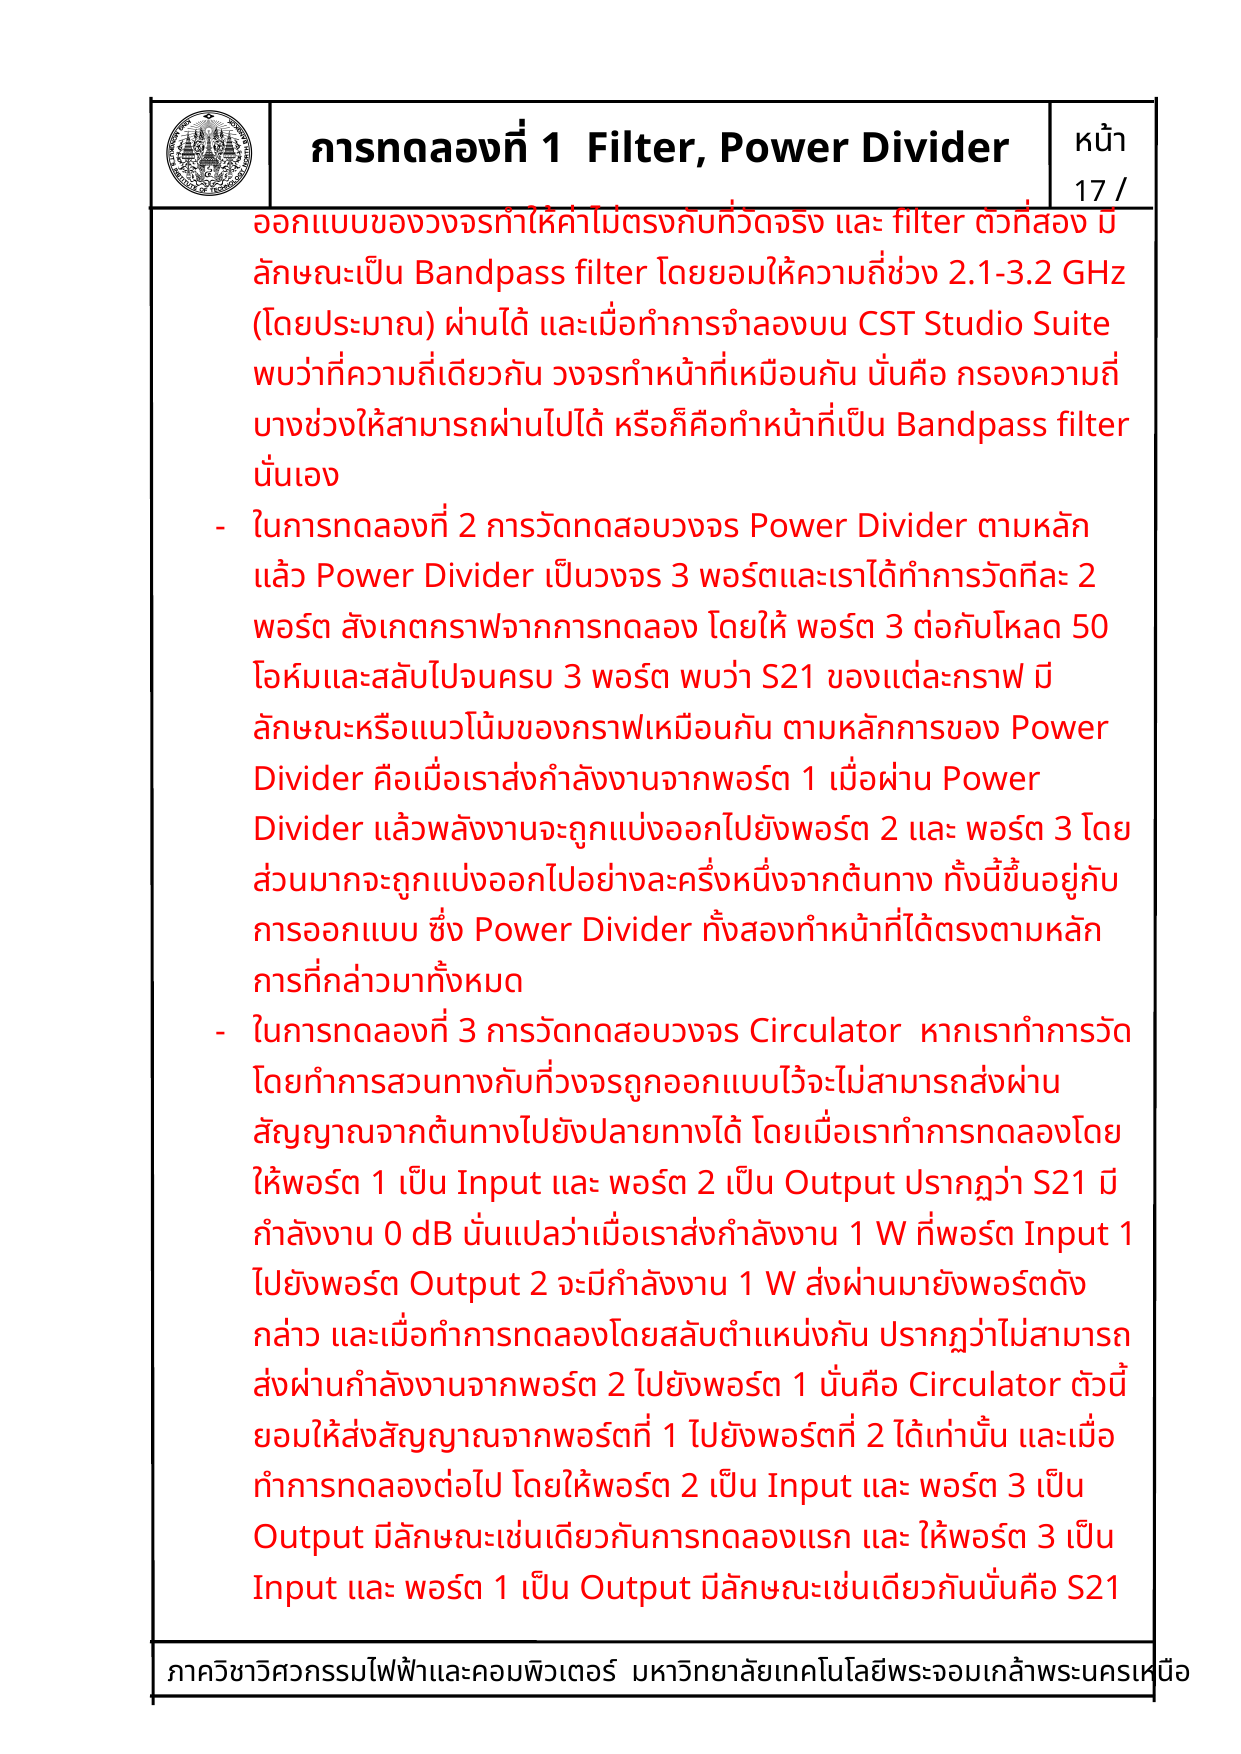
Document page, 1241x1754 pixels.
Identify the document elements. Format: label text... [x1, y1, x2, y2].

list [215, 1007, 1137, 1614]
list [215, 169, 1137, 501]
list ในการทดลองที่ 2 การวัดทดสอบวงจร Power Divider ตามหลักแล้ว Power Divider เป็นวงจร 3 พอร์ตและเราได้ทำการวัดทีละ 2 พอร์ต สังเกตกราฟจากการทดลอง โดยให้ พอร์ต 3 ต่อกับโหลด 50 โอห์มและสลับไปจนครบ 3 พอร์ต พบว่า S21 ของแต่ละกราฟ มีลักษณะหรือแนวโน้มของกราฟเหมือนกัน ตามหลักการของ Power Divider คือเมื่อเราส่งกำลังงานจากพอร์ต 1 เมื่อผ่าน Power Divider แล้วพลังงานจะถูกแบ่งออกไปยังพอร์ต 2 และ พอร์ต 3 โดยส่วนมากจะถูกแบ่งออกไปอย่างละครึ่งหนึ่งจากต้นทาง ทั้งนี้ขึ้นอยู่กับการออกแบบ ซึ่ง Power Divider ทั้งสองทำหน้าที่ได้ตรงตามหลักการที่กล่าวมาทั้งหมด [215, 501, 1137, 1007]
